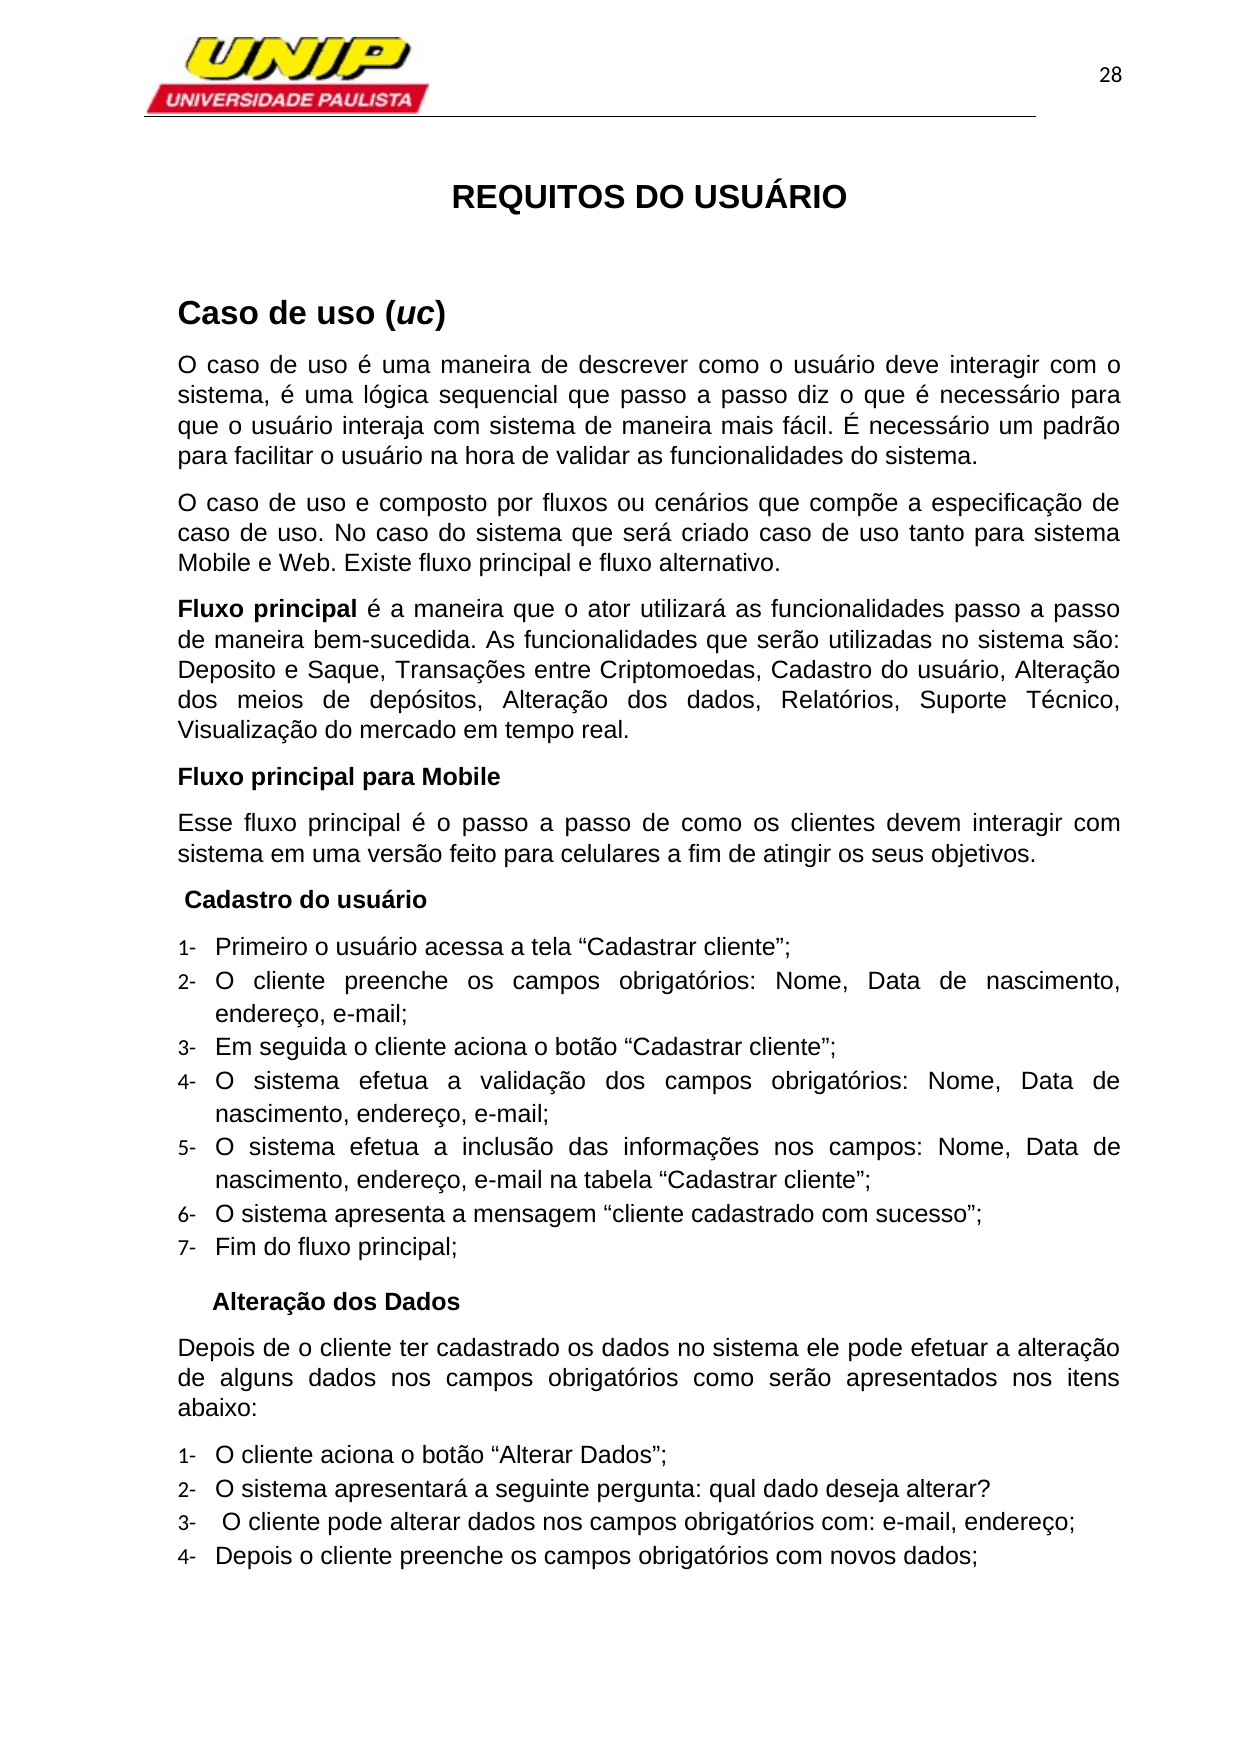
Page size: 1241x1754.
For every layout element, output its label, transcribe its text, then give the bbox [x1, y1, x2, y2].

text Alteração dos Dados [177, 1286, 1122, 1315]
text Depois de o cliente ter cadastrado os dados no sistema ele pode efetuar a alteração de alguns dados nos campos obrigatórios como serão apresentados nos itens abaixo: [177, 1333, 1122, 1422]
list Depois o cliente preenche os campos obrigatórios com novos dados; [177, 1541, 1122, 1570]
list O sistema apresenta a mensagem “cliente cadastrado com sucesso”; [177, 1198, 1122, 1228]
list O sistema apresentará a seguinte pergunta: qual dado deseja alterar? [177, 1474, 1122, 1503]
picture [146, 37, 429, 114]
list O cliente aciona o botão “Alterar Dados”; [177, 1440, 1122, 1469]
list O sistema efetua a inclusão das informações nos campos: Nome, Data de nascimento, endereço, e-mail na tabela “Cadastrar cliente”; [177, 1132, 1122, 1194]
list Primeiro o usuário acessa a tela “Cadastrar cliente”; [177, 932, 1122, 961]
text Esse fluxo principal é o passo a passo de como os clientes devem interagir com sistema em uma versão feito para celulares a fim de atingir os seus objetivos. [177, 808, 1122, 867]
text O caso de uso é uma maneira de descrever como o usuário deve interagir com o sistema, é uma lógica sequencial que passo a passo diz o que é necessário para que o usuário interaja com sistema de maneira mais fácil. É necessário um padrão para facilitar o usuário na hora de validar as funcionalidades do sistema. [177, 350, 1122, 469]
list O cliente preenche os campos obrigatórios: Nome, Data de nascimento, endereço, e-mail; [177, 966, 1122, 1028]
text Fluxo principal é a maneira que o ator utilizará as funcionalidades passo a passo de maneira bem-sucedida. As funcionalidades que serão utilizadas no sistema são: Deposito e Saque, Transações entre Criptomoedas, Cadastro do usuário, Alteração dos meios de depósitos, Alteração dos dados, Relatórios, Suporte Técnico, Visualização do mercado em tempo real. [177, 594, 1122, 744]
text Cadastro do usuário [177, 885, 1122, 914]
list Fim do fluxo principal; [177, 1232, 1122, 1261]
list O sistema efetua a validação dos campos obrigatórios: Nome, Data de nascimento, endereço, e-mail; [177, 1066, 1122, 1128]
text Fluxo principal para Mobile [177, 762, 1122, 790]
list Em seguida o cliente aciona o botão “Cadastrar cliente”; [177, 1032, 1122, 1061]
text O caso de uso e composto por fluxos ou cenários que compõe a especificação de caso de uso. No caso do sistema que será criado caso de uso tanto para sistema Mobile e Web. Existe fluxo principal e fluxo alternativo. [177, 487, 1122, 576]
text REQUITOS DO USUÁRIO [177, 177, 1122, 216]
list O cliente pode alterar dados nos campos obrigatórios com: e-mail, endereço; [177, 1507, 1122, 1536]
text Caso de uso (uc) [177, 293, 1122, 332]
